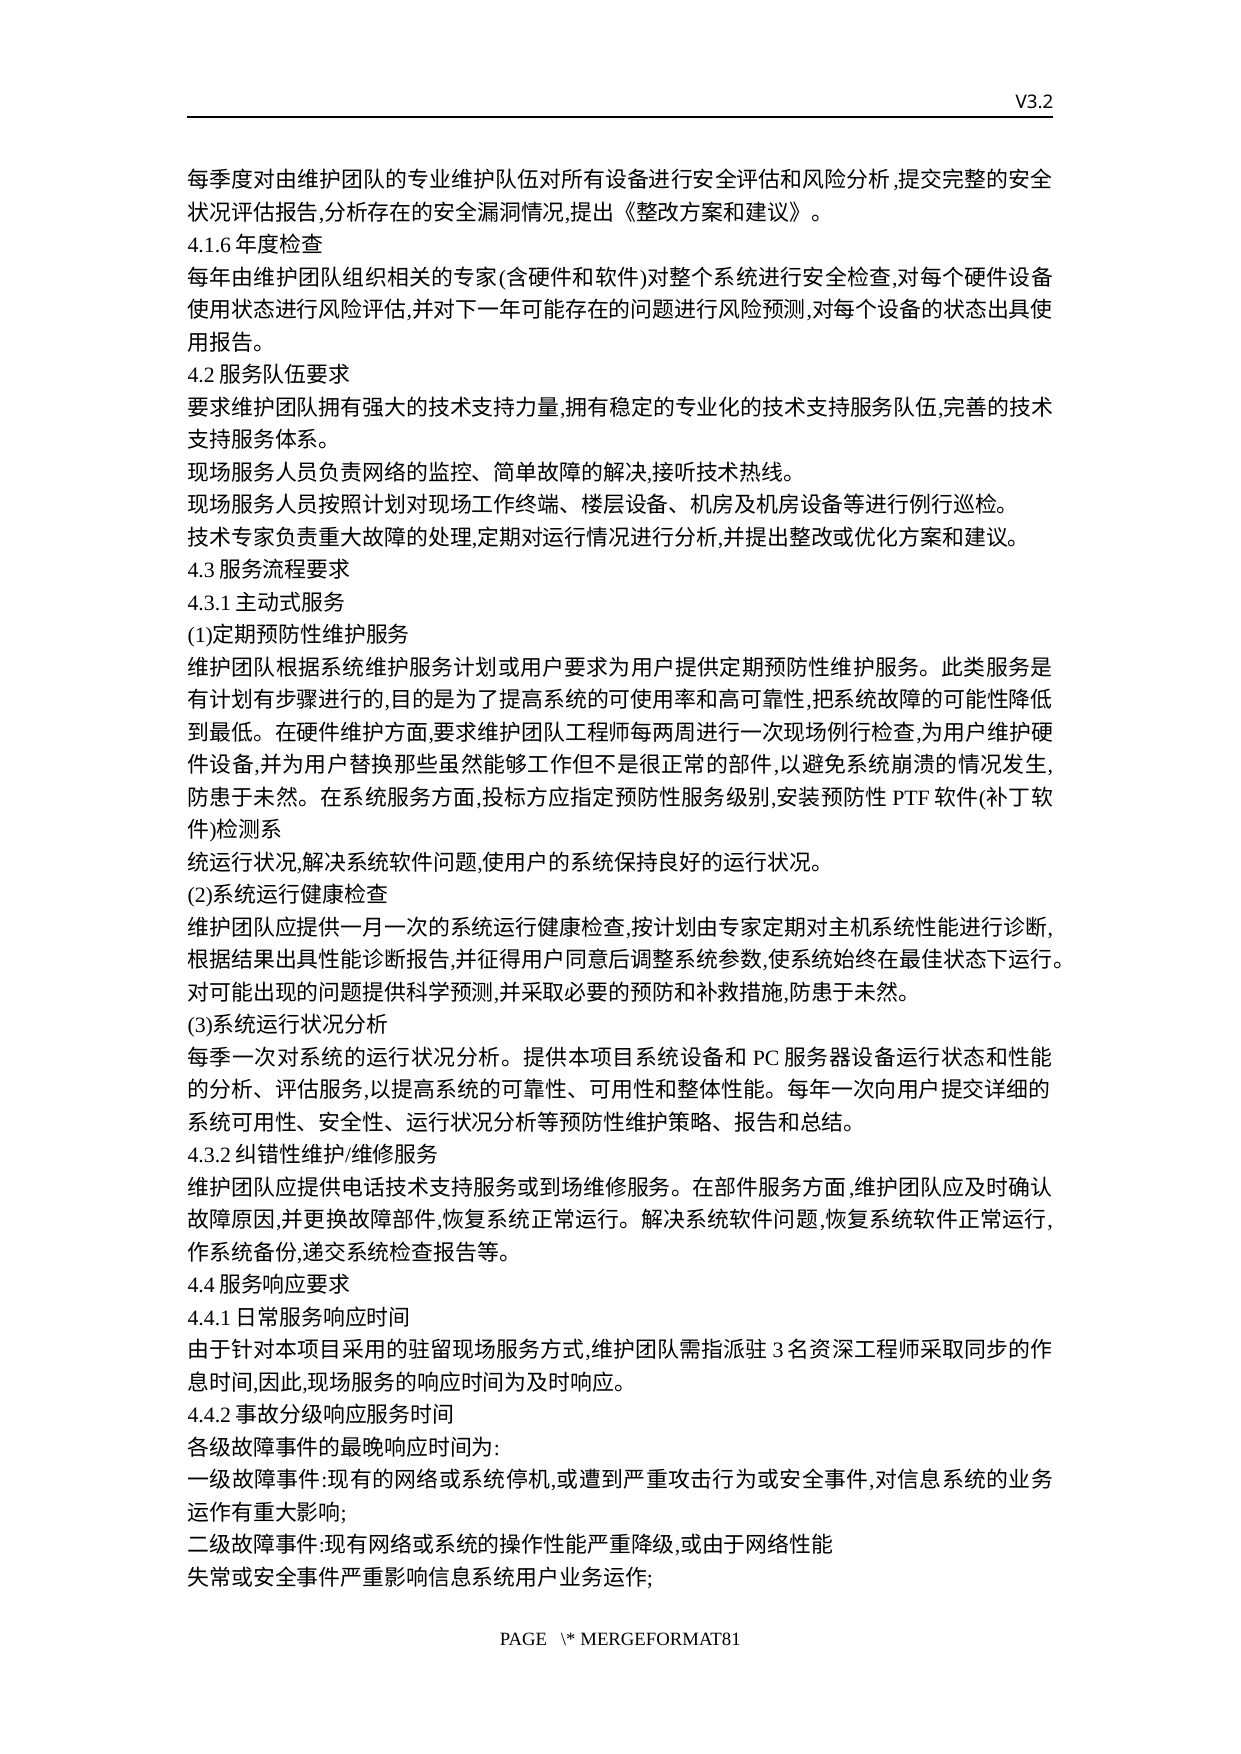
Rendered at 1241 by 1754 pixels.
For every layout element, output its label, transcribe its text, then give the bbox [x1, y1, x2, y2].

text 现场服务人员按照计划对现场工作终端、楼层设备、机房及机房设备等进行例行巡检。 [187, 487, 1053, 519]
text 失常或安全事件严重影响信息系统用户业务运作; [187, 1559, 1053, 1592]
text 一级故障事件:现有的网络或系统停机,或遭到严重攻击行为或安全事件,对信息系统的业务运作有重大影响; [187, 1462, 1053, 1527]
text 各级故障事件的最晚响应时间为: [187, 1429, 1053, 1462]
text 每季一次对系统的运行状况分析。提供本项目系统设备和PC服务器设备运行状态和性能的分析、评估服务,以提高系统的可靠性、可用性和整体性能。每年一次向用户提交详细的系统可用性、安全性、运行状况分析等预防性维护策略、报告和总结。 [187, 1039, 1053, 1137]
text 4.3.1主动式服务 [187, 584, 1053, 617]
text 现场服务人员负责网络的监控、简单故障的解决,接听技术热线。 [187, 454, 1053, 487]
text 每季度对由维护团队的专业维护队伍对所有设备进行安全评估和风险分析,提交完整的安全状况评估报告,分析存在的安全漏洞情况,提出《整改方案和建议》。 [187, 162, 1053, 227]
text 维护团队应提供电话技术支持服务或到场维修服务。在部件服务方面,维护团队应及时确认故障原因,并更换故障部件,恢复系统正常运行。解决系统软件问题,恢复系统软件正常运行,作系统备份,递交系统检查报告等。 [187, 1169, 1053, 1267]
text 4.2服务队伍要求 [187, 357, 1053, 389]
text 统运行状况,解决系统软件问题,使用户的系统保持良好的运行状况。 [187, 844, 1053, 877]
text 要求维护团队拥有强大的技术支持力量,拥有稳定的专业化的技术支持服务队伍,完善的技术支持服务体系。 [187, 389, 1053, 454]
text 4.3服务流程要求 [187, 552, 1053, 584]
text 4.4.2事故分级响应服务时间 [187, 1397, 1053, 1429]
text 二级故障事件:现有网络或系统的操作性能严重降级,或由于网络性能 [187, 1527, 1053, 1559]
text 4.3.2纠错性维护/维修服务 [187, 1137, 1053, 1169]
text 由于针对本项目采用的驻留现场服务方式,维护团队需指派驻3名资深工程师采取同步的作息时间,因此,现场服务的响应时间为及时响应。 [187, 1332, 1053, 1397]
text 4.4服务响应要求 [187, 1267, 1053, 1299]
text (2)系统运行健康检查 [187, 877, 1053, 909]
text 每年由维护团队组织相关的专家(含硬件和软件)对整个系统进行安全检查,对每个硬件设备使用状态进行风险评估,并对下一年可能存在的问题进行风险预测,对每个设备的状态出具使用报告。 [187, 259, 1053, 357]
text 维护团队应提供一月一次的系统运行健康检查,按计划由专家定期对主机系统性能进行诊断,根据结果出具性能诊断报告,并征得用户同意后调整系统参数,使系统始终在最佳状态下运行。对可能出现的问题提供科学预测,并采取必要的预防和补救措施,防患于未然。 [187, 909, 1053, 1007]
text 维护团队根据系统维护服务计划或用户要求为用户提供定期预防性维护服务。此类服务是有计划有步骤进行的,目的是为了提高系统的可使用率和高可靠性,把系统故障的可能性降低到最低。在硬件维护方面,要求维护团队工程师每两周进行一次现场例行检查,为用户维护硬件设备,并为用户替换那些虽然能够工作但不是很正常的部件,以避免系统崩溃的情况发生,防患于未然。在系统服务方面,投标方应指定预防性服务级别,安装预防性PTF软件(补丁软件)检测系 [187, 649, 1053, 844]
text 4.1.6年度检查 [187, 227, 1053, 259]
text 4.4.1日常服务响应时间 [187, 1299, 1053, 1332]
text 技术专家负责重大故障的处理,定期对运行情况进行分析,并提出整改或优化方案和建议。 [187, 519, 1053, 552]
text (3)系统运行状况分析 [187, 1007, 1053, 1039]
text (1)定期预防性维护服务 [187, 617, 1053, 649]
